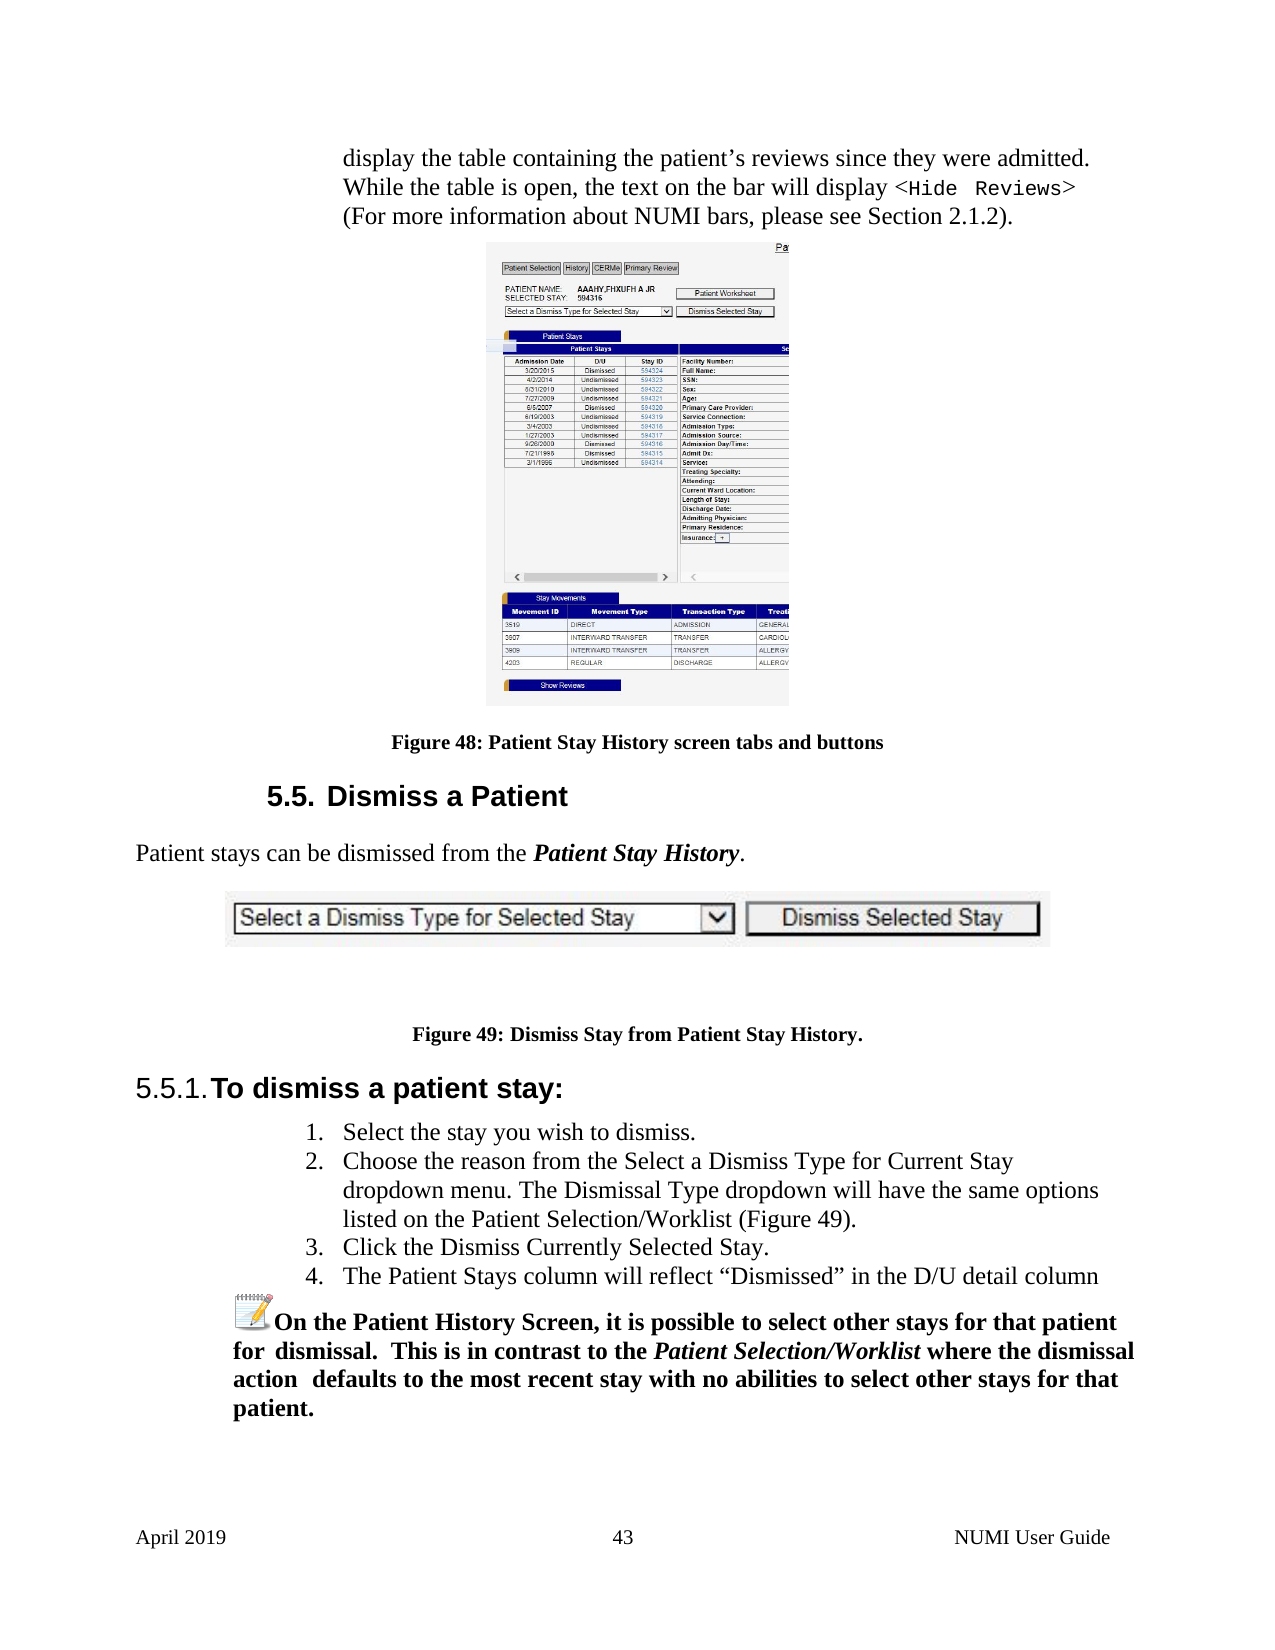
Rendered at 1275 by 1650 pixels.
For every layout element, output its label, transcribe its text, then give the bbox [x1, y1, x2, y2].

text Patient stays can be dismissed from the Patient Stay History. [135, 838, 1139, 867]
picture [224, 891, 1051, 947]
list Choose the reason from the Select a Dismiss Type for Current Stay dropdown menu. The Dismissal Type dropdown will have the same options listed on the Patient Selection/Worklist (Figure 49). [305, 1146, 1121, 1232]
subtitle To dismiss a patient stay: [135, 1071, 1139, 1105]
picture [486, 242, 789, 706]
subtitle Dismiss a Patient [267, 779, 1139, 813]
text Figure 49: Dismiss Stay from Patient Stay History. [135, 1022, 1139, 1046]
text On the Patient History Screen, it is possible to select other stays for that patient for dismissal. This is in contrast to the Patient Selection/Worklist where the dismissal action defaults to the most recent stay with no abilities to select other stays for that patient. [233, 1290, 1139, 1422]
list The Patient Stays column will reflect “Dismissed” in the D/U detail column [305, 1261, 1139, 1290]
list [305, 144, 1101, 230]
text Figure 48: Patient Stay History screen tabs and buttons [135, 730, 1139, 754]
list Select the stay you wish to dismiss. [305, 1117, 1139, 1146]
list Click the Dismiss Currently Selected Stay. [305, 1232, 1139, 1261]
picture [232, 1290, 274, 1331]
